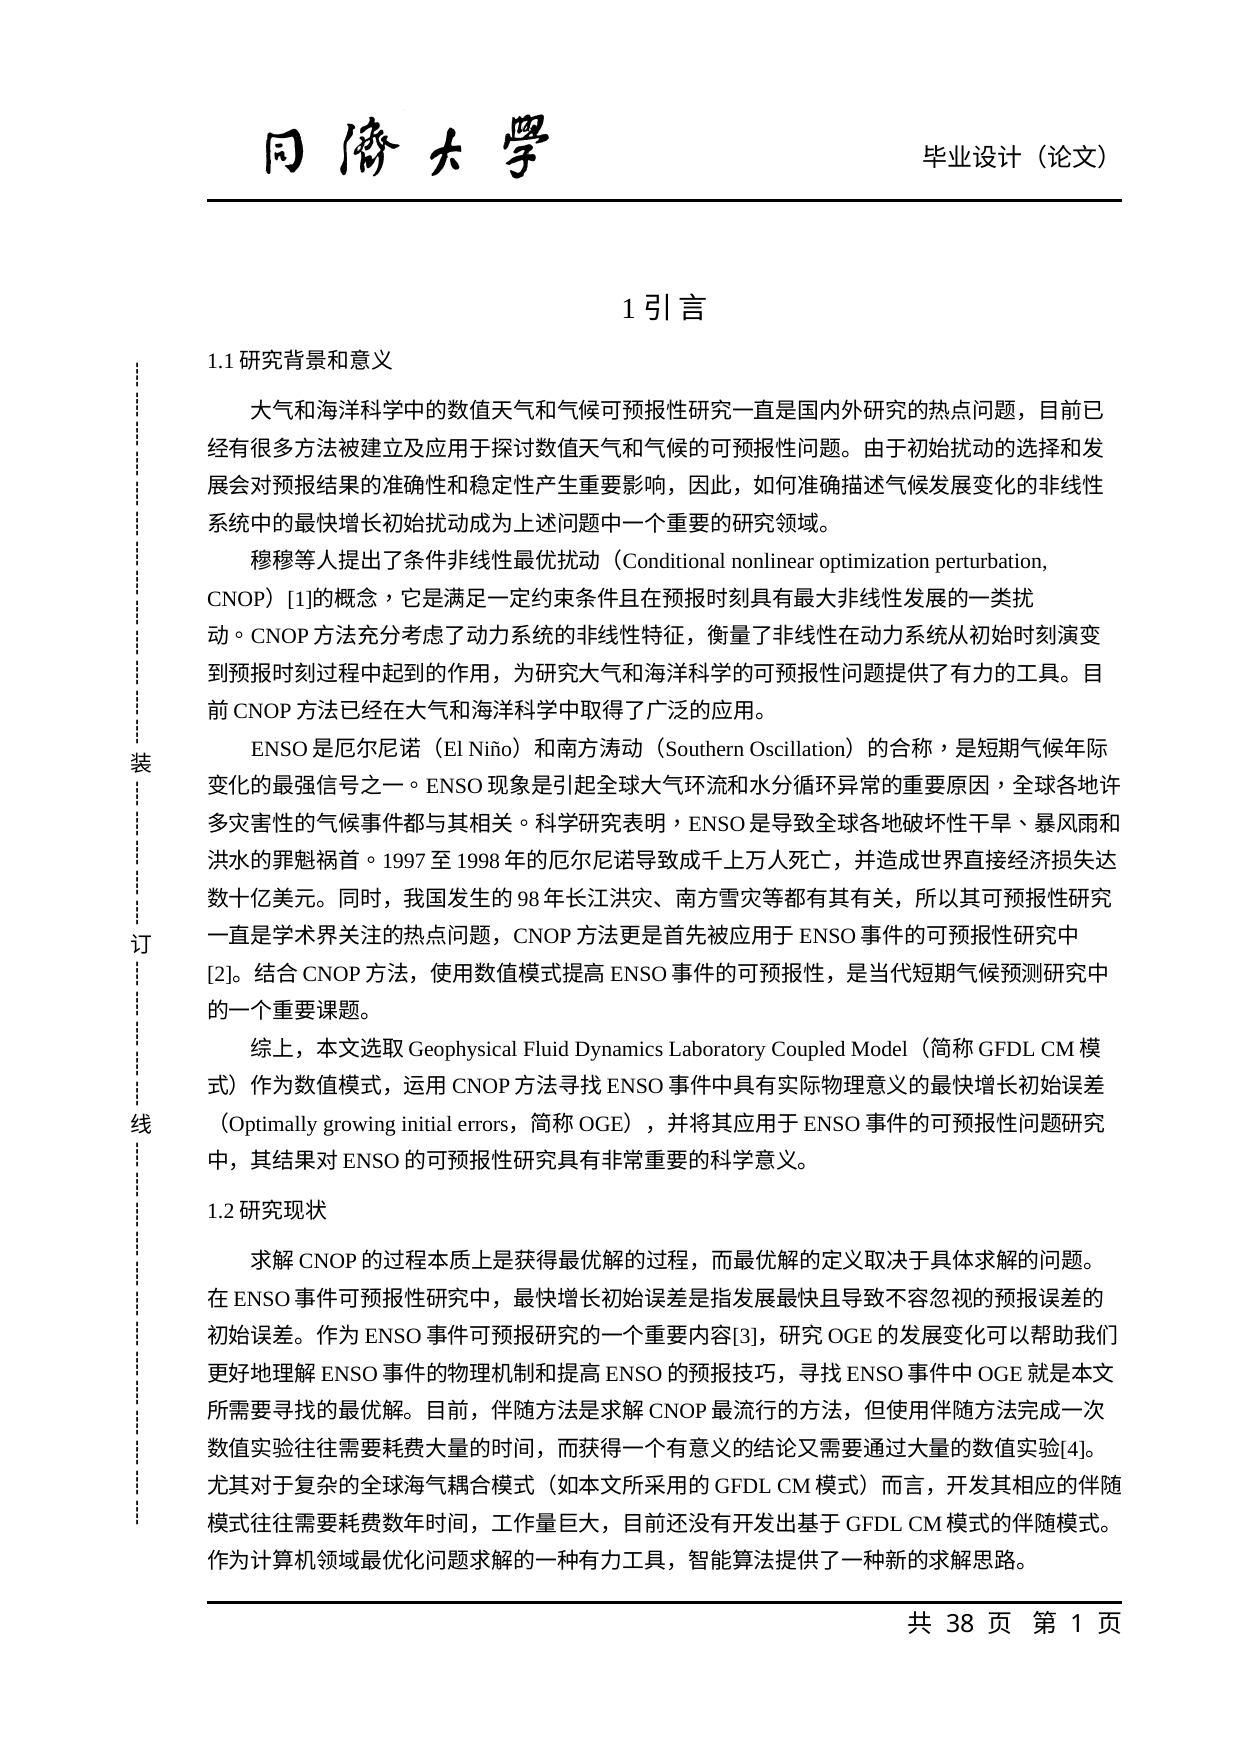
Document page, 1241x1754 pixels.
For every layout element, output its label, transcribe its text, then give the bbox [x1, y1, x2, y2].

subtitle 1.2 研究现状 [207, 1188, 1122, 1226]
text ENSO是厄尔尼诺（El Niño）和南方涛动（Southern Oscillation）的合称，是短期气候年际变化的最强信号之一。ENSO现象是引起全球大气环流和水分循环异常的重要原因，全球各地许多灾害性的气候事件都与其相关。科学研究表明，ENSO是导致全球各地破坏性干旱、暴风雨和洪水的罪魁祸首。1997至1998年的厄尔尼诺导致成千上万人死亡，并造成世界直接经济损失达数十亿美元。同时，我国发生的98年长江洪灾、南方雪灾等都有其有关，所以其可预报性研究一直是学术界关注的热点问题，CNOP方法更是首先被应用于ENSO事件的可预报性研究中[2]。结合CNOP方法，使用数值模式提高ENSO事件的可预报性，是当代短期气候预测研究中的一个重要课题。 [207, 726, 1122, 1026]
text 综上，本文选取Geophysical Fluid Dynamics Laboratory Coupled Model（简称GFDL CM模式）作为数值模式，运用CNOP方法寻找ENSO事件中具有实际物理意义的最快增长初始误差（Optimally growing initial errors，简称OGE），并将其应用于ENSO事件的可预报性问题研究中，其结果对ENSO的可预报性研究具有非常重要的科学意义。 [207, 1026, 1122, 1176]
picture [244, 106, 567, 185]
subtitle 1 引 言 [207, 288, 1122, 326]
subtitle 1.1 研究背景和意义 [207, 338, 1122, 376]
text 穆穆等人提出了条件非线性最优扰动（Conditional nonlinear optimization perturbation, CNOP）[1]的概念，它是满足一定约束条件且在预报时刻具有最大非线性发展的一类扰动。CNOP方法充分考虑了动力系统的非线性特征，衡量了非线性在动力系统从初始时刻演变到预报时刻过程中起到的作用，为研究大气和海洋科学的可预报性问题提供了有力的工具。目前CNOP方法已经在大气和海洋科学中取得了广泛的应用。 [207, 538, 1122, 726]
text 求解CNOP的过程本质上是获得最优解的过程，而最优解的定义取决于具体求解的问题。在ENSO事件可预报性研究中，最快增长初始误差是指发展最快且导致不容忽视的预报误差的初始误差。作为ENSO事件可预报研究的一个重要内容[3]，研究OGE的发展变化可以帮助我们更好地理解ENSO事件的物理机制和提高ENSO的预报技巧，寻找ENSO事件中OGE就是本文所需要寻找的最优解。目前，伴随方法是求解CNOP最流行的方法，但使用伴随方法完成一次数值实验往往需要耗费大量的时间，而获得一个有意义的结论又需要通过大量的数值实验[4]。尤其对于复杂的全球海气耦合模式（如本文所采用的GFDL CM模式）而言，开发其相应的伴随模式往往需要耗费数年时间，工作量巨大，目前还没有开发出基于GFDL CM模式的伴随模式。作为计算机领域最优化问题求解的一种有力工具，智能算法提供了一种新的求解思路。 [207, 1238, 1122, 1576]
text 大气和海洋科学中的数值天气和气候可预报性研究一直是国内外研究的热点问题，目前已经有很多方法被建立及应用于探讨数值天气和气候的可预报性问题。由于初始扰动的选择和发展会对预报结果的准确性和稳定性产生重要影响，因此，如何准确描述气候发展变化的非线性系统中的最快增长初始扰动成为上述问题中一个重要的研究领域。 [207, 388, 1122, 538]
